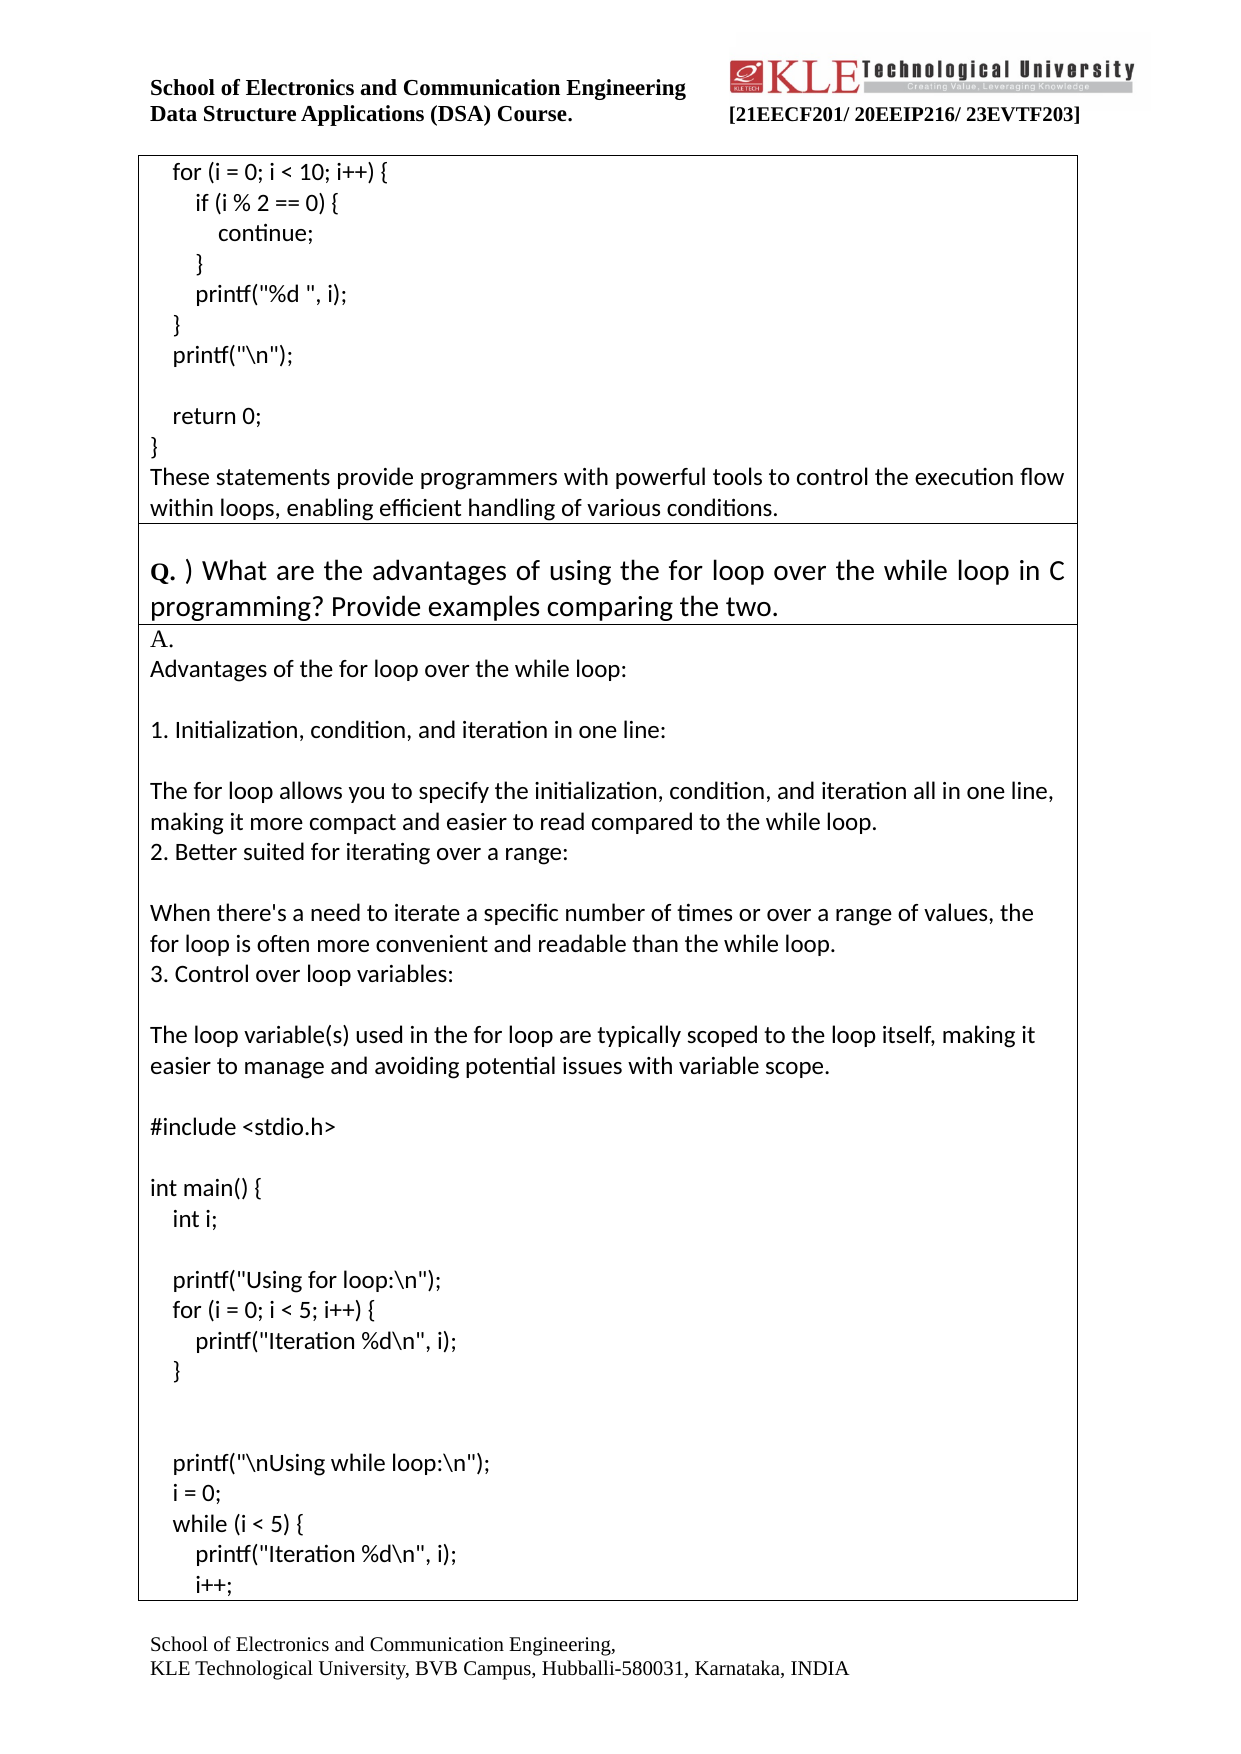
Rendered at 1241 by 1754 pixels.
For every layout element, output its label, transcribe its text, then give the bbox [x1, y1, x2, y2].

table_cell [139, 625, 1077, 1599]
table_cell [139, 156, 1077, 522]
picture [719, 32, 1151, 111]
table_cell Q. ) What are the advantages of using the for loop over the while loop in C programming? Provide examples comparing the two. [139, 524, 1077, 623]
